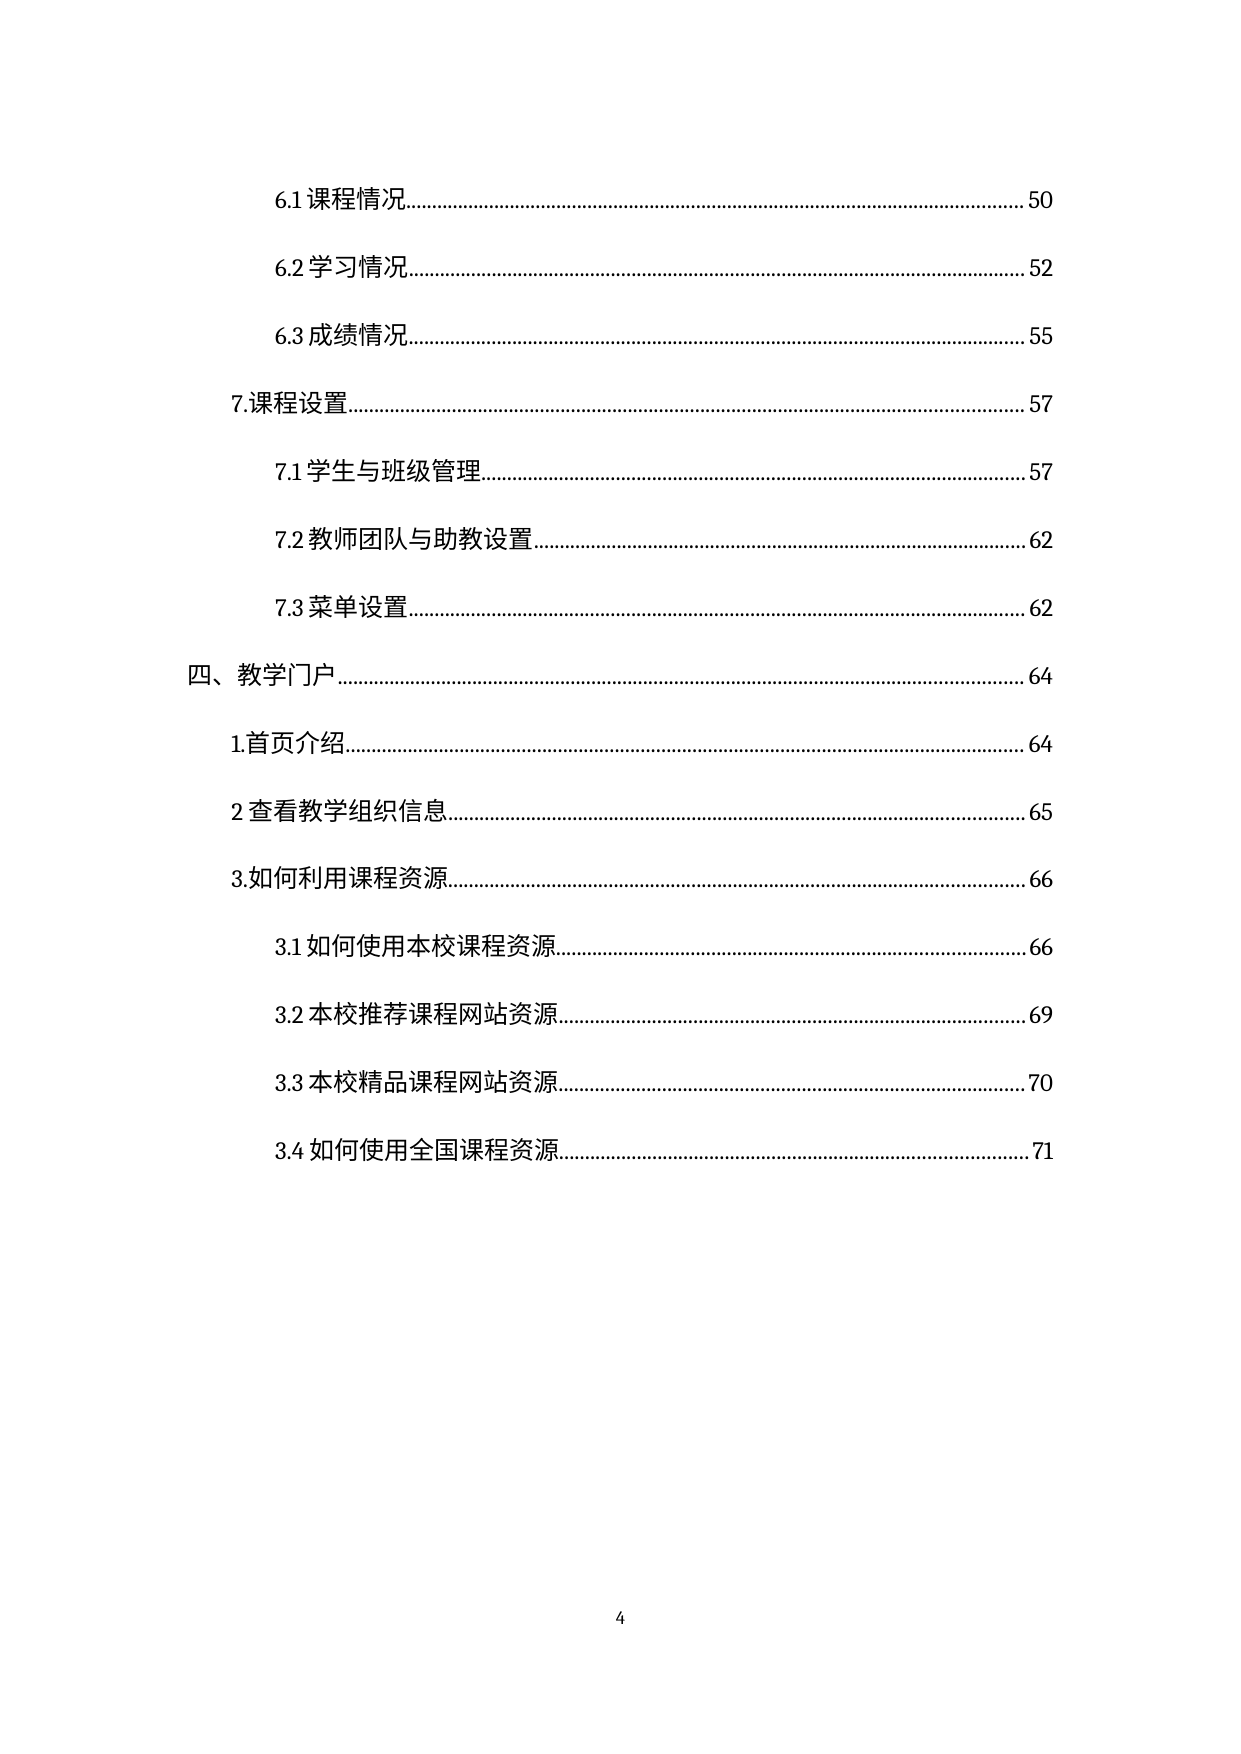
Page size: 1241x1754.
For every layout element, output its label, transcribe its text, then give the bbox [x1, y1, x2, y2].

text 3.4如何使用全国课程资源 71 [275, 1115, 1053, 1183]
text 2查看教学组织信息 65 [231, 775, 1053, 843]
text 7.2教师团队与助教设置 62 [275, 503, 1053, 571]
text 6.1课程情况 50 [275, 164, 1053, 232]
text 3.如何利用课程资源 66 [231, 843, 1053, 911]
text 3.2本校推荐课程网站资源 69 [275, 979, 1053, 1047]
text 6.2学习情况 52 [275, 232, 1053, 300]
text 6.3成绩情况 55 [275, 300, 1053, 368]
text 7.1学生与班级管理 57 [275, 436, 1053, 503]
text 3.3本校精品课程网站资源 70 [275, 1047, 1053, 1115]
text 3.1如何使用本校课程资源 66 [275, 911, 1053, 979]
text 7.课程设置 57 [231, 368, 1053, 436]
text 7.3菜单设置 62 [275, 571, 1053, 639]
text 四、教学门户 64 [187, 639, 1053, 707]
text 1.首页介绍 64 [231, 707, 1053, 775]
